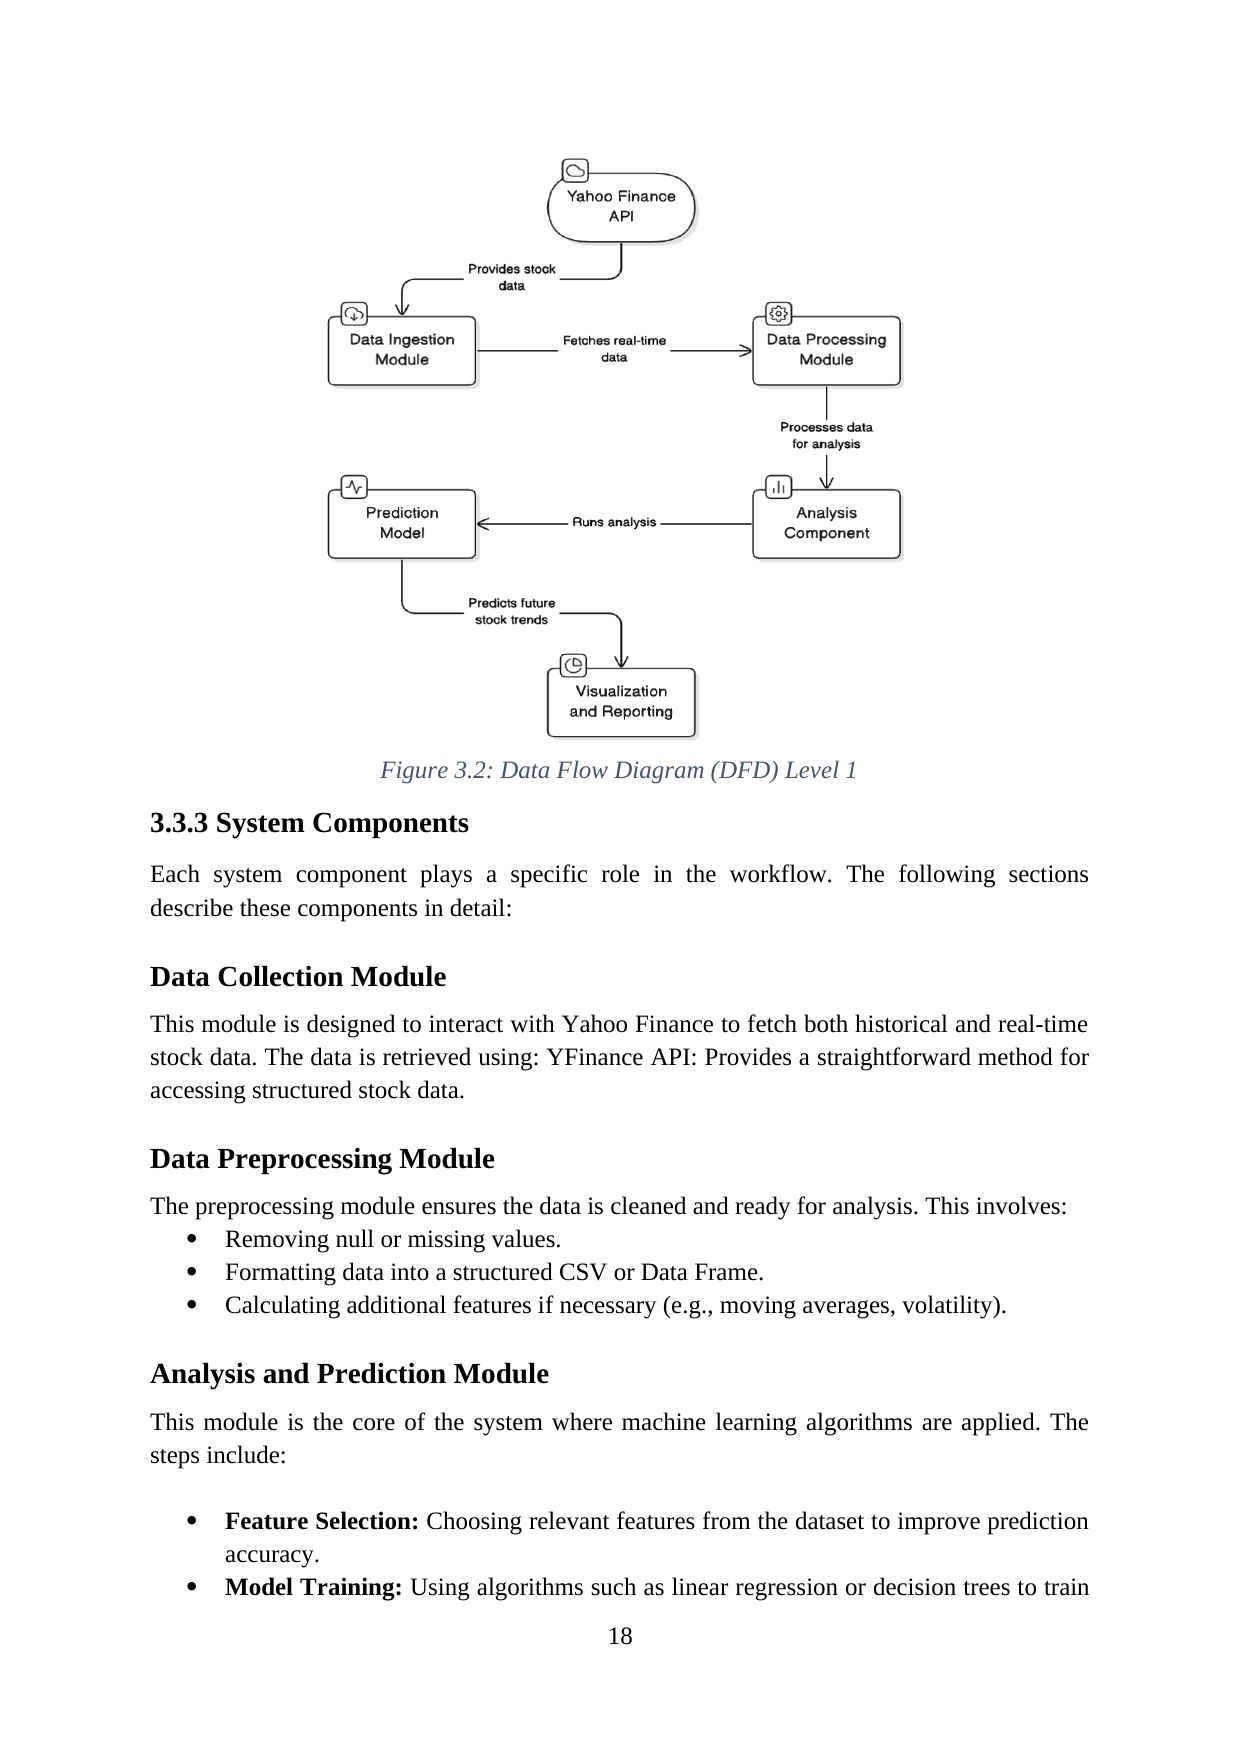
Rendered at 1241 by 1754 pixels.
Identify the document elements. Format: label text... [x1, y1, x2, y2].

list Feature Selection: Choosing relevant features from the dataset to improve prediction accuracy. [187, 1506, 1090, 1568]
text This module is designed to interact with Yahoo Finance to fetch both historical and real-time stock data. The data is retrieved using: YFinance API: Provides a straightforward method for accessing structured stock data. [150, 1009, 1090, 1104]
text Data Collection Module [150, 959, 1090, 992]
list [187, 1572, 1090, 1601]
text Analysis and Prediction Module [150, 1356, 1090, 1390]
text The preprocessing module ensures the data is cleaned and ready for analysis. This involves: [150, 1191, 1090, 1220]
text Data Preprocessing Module [150, 1141, 1090, 1174]
list Calculating additional features if necessary (e.g., moving averages, volatility). [187, 1290, 1090, 1319]
text Each system component plays a specific role in the workflow. The following sections describe these components in detail: [150, 859, 1090, 921]
text This module is the core of the system where machine learning algorithms are applied. The steps include: [150, 1407, 1090, 1468]
list Removing null or missing values. [187, 1224, 1090, 1253]
picture [292, 150, 949, 750]
text Figure 3.2: Data Flow Diagram (DFD) Level 1 [150, 756, 1090, 784]
list Formatting data into a structured CSV or Data Frame. [187, 1257, 1090, 1286]
text 3.3.3 System Components [150, 805, 1090, 839]
